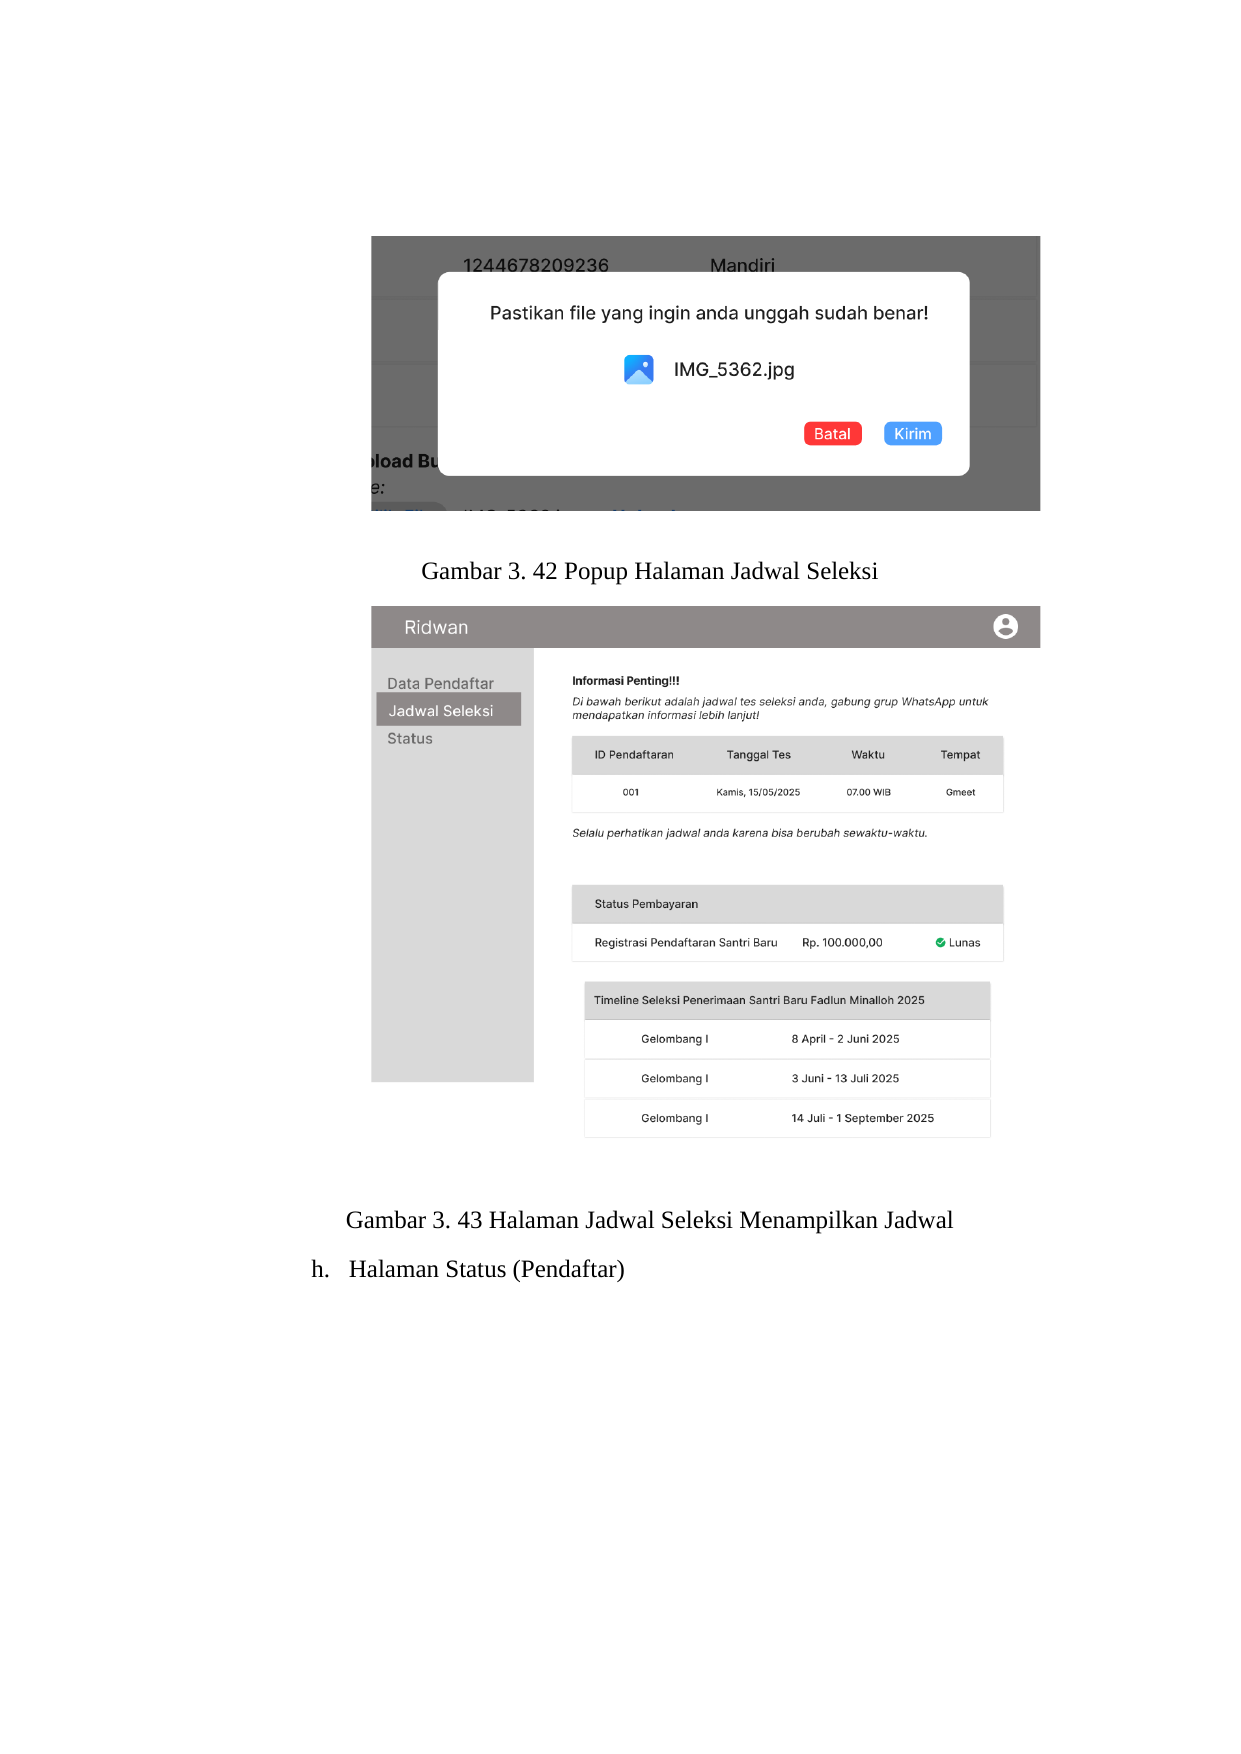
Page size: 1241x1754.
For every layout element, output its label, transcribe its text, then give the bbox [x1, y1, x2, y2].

picture [371, 236, 1041, 511]
picture [371, 606, 1041, 1160]
list Halaman Status (Pendaftar) [311, 1254, 1063, 1283]
